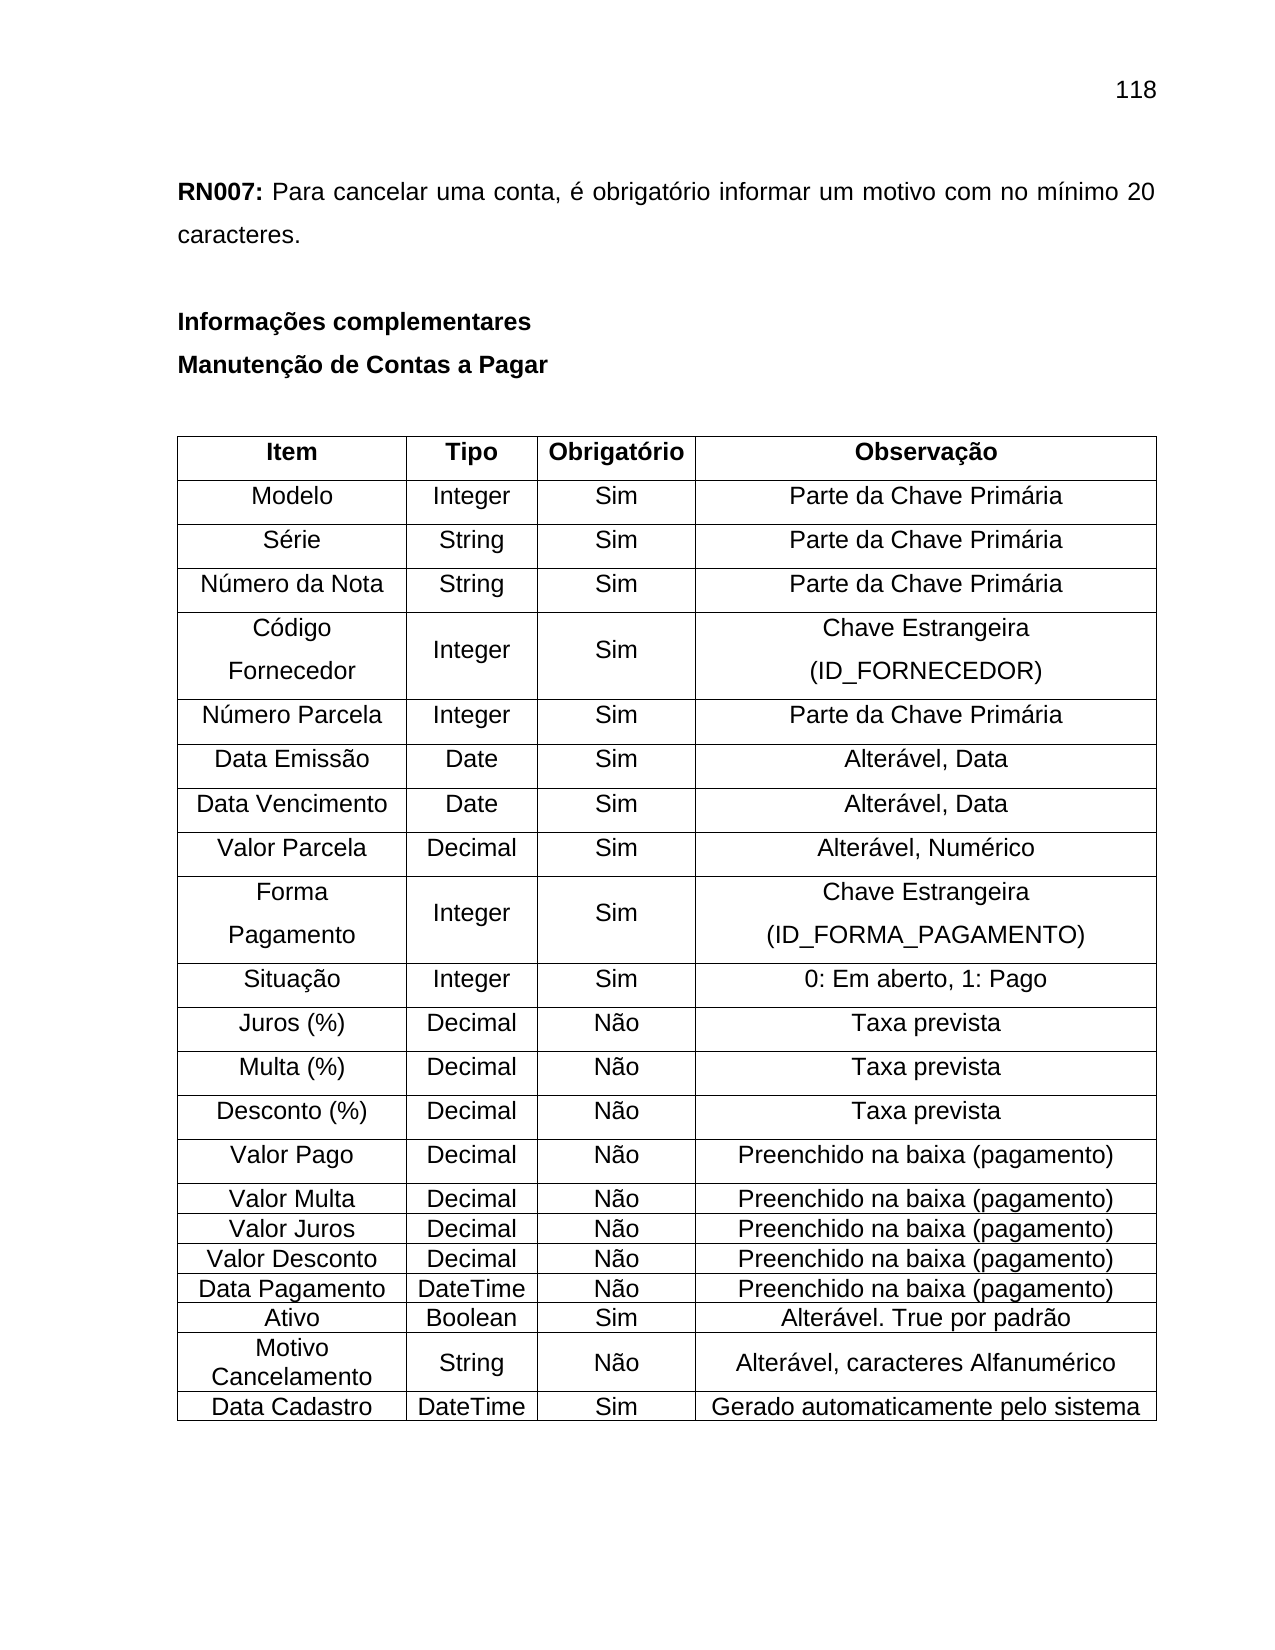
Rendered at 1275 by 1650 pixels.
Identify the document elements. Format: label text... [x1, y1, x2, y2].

table_cell Preenchido na baixa (pagamento) [696, 1184, 1156, 1213]
table_cell Sim [538, 1392, 695, 1420]
table_cell Alterável, Numérico [696, 833, 1156, 876]
table_cell Juros (%) [178, 1008, 406, 1051]
table_cell Sim [538, 481, 695, 524]
table_cell Código Fornecedor [178, 613, 406, 699]
table_cell Sim [538, 569, 695, 612]
table_cell Sim [538, 833, 695, 876]
table_cell Modelo [178, 481, 406, 524]
table_cell Parte da Chave Primária [696, 569, 1156, 612]
table_header Tipo [407, 437, 537, 480]
table_cell DateTime [407, 1274, 537, 1302]
table_cell Integer [407, 613, 537, 699]
table_cell Integer [407, 964, 537, 1007]
table_cell Decimal [407, 1244, 537, 1272]
table_cell Não [538, 1244, 695, 1272]
table_cell Número da Nota [178, 569, 406, 612]
table_cell Alterável. True por padrão [696, 1303, 1156, 1332]
table_cell Chave Estrangeira (ID_FORMA_PAGAMENTO) [696, 877, 1156, 963]
table_cell Sim [538, 525, 695, 568]
table_cell Alterável, Data [696, 745, 1156, 787]
table_cell Gerado automaticamente pelo sistema [696, 1392, 1156, 1420]
table_cell Alterável, Data [696, 789, 1156, 832]
table_cell Decimal [407, 1140, 537, 1183]
table_cell Valor Desconto [178, 1244, 406, 1272]
table_cell Não [538, 1333, 695, 1391]
table_cell Desconto (%) [178, 1096, 406, 1139]
table_cell Preenchido na baixa (pagamento) [696, 1274, 1156, 1302]
table_cell String [407, 525, 537, 568]
table_cell Sim [538, 745, 695, 787]
table_cell Motivo Cancelamento [178, 1333, 406, 1391]
table_cell Situação [178, 964, 406, 1007]
table_cell Parte da Chave Primária [696, 525, 1156, 568]
table_cell Alterável, caracteres Alfanumérico [696, 1333, 1156, 1391]
table_header Observação [696, 437, 1156, 480]
table_cell Não [538, 1008, 695, 1051]
table_cell Sim [538, 700, 695, 743]
table_cell Decimal [407, 1096, 537, 1139]
table_cell Sim [538, 964, 695, 1007]
table_cell Ativo [178, 1303, 406, 1332]
table_cell Data Pagamento [178, 1274, 406, 1302]
table_header Obrigatório [538, 437, 695, 480]
table_cell Valor Parcela [178, 833, 406, 876]
table_cell Sim [538, 613, 695, 699]
table_cell Valor Juros [178, 1214, 406, 1243]
table_cell Não [538, 1214, 695, 1243]
table_cell Valor Pago [178, 1140, 406, 1183]
text RN007: Para cancelar uma conta, é obrigatório informar um motivo com no mínimo 20 caracteres. [177, 177, 1157, 249]
text Manutenção de Contas a Pagar [177, 350, 1157, 378]
table_cell Data Vencimento [178, 789, 406, 832]
table_cell Parte da Chave Primária [696, 481, 1156, 524]
table_cell Decimal [407, 1052, 537, 1095]
table_cell Date [407, 789, 537, 832]
table_cell Multa (%) [178, 1052, 406, 1095]
table_cell Preenchido na baixa (pagamento) [696, 1244, 1156, 1272]
table_cell Forma Pagamento [178, 877, 406, 963]
table_cell Data Cadastro [178, 1392, 406, 1420]
table_cell Boolean [407, 1303, 537, 1332]
table_cell DateTime [407, 1392, 537, 1420]
table_cell String [407, 1333, 537, 1391]
table_cell Preenchido na baixa (pagamento) [696, 1140, 1156, 1183]
table_cell Decimal [407, 1214, 537, 1243]
table_header Item [178, 437, 406, 480]
table_cell Decimal [407, 1184, 537, 1213]
table_cell Não [538, 1274, 695, 1302]
table_cell Integer [407, 481, 537, 524]
table_cell 0: Em aberto, 1: Pago [696, 964, 1156, 1007]
table_cell Não [538, 1096, 695, 1139]
text Informações complementares [177, 307, 1157, 335]
table_cell Integer [407, 877, 537, 963]
table_cell Decimal [407, 833, 537, 876]
table_cell Chave Estrangeira (ID_FORNECEDOR) [696, 613, 1156, 699]
table_cell Decimal [407, 1008, 537, 1051]
table_cell Número Parcela [178, 700, 406, 743]
table_cell Parte da Chave Primária [696, 700, 1156, 743]
table_cell Taxa prevista [696, 1052, 1156, 1095]
table_cell Não [538, 1140, 695, 1183]
table_cell String [407, 569, 537, 612]
table_cell Integer [407, 700, 537, 743]
table_cell Sim [538, 1303, 695, 1332]
table_cell Não [538, 1052, 695, 1095]
table_cell Taxa prevista [696, 1096, 1156, 1139]
table_cell Date [407, 745, 537, 787]
table_cell Taxa prevista [696, 1008, 1156, 1051]
table_cell Data Emissão [178, 745, 406, 787]
table_cell Valor Multa [178, 1184, 406, 1213]
table_cell Série [178, 525, 406, 568]
table_cell Preenchido na baixa (pagamento) [696, 1214, 1156, 1243]
table_cell Não [538, 1184, 695, 1213]
table_cell Sim [538, 789, 695, 832]
table_cell Sim [538, 877, 695, 963]
